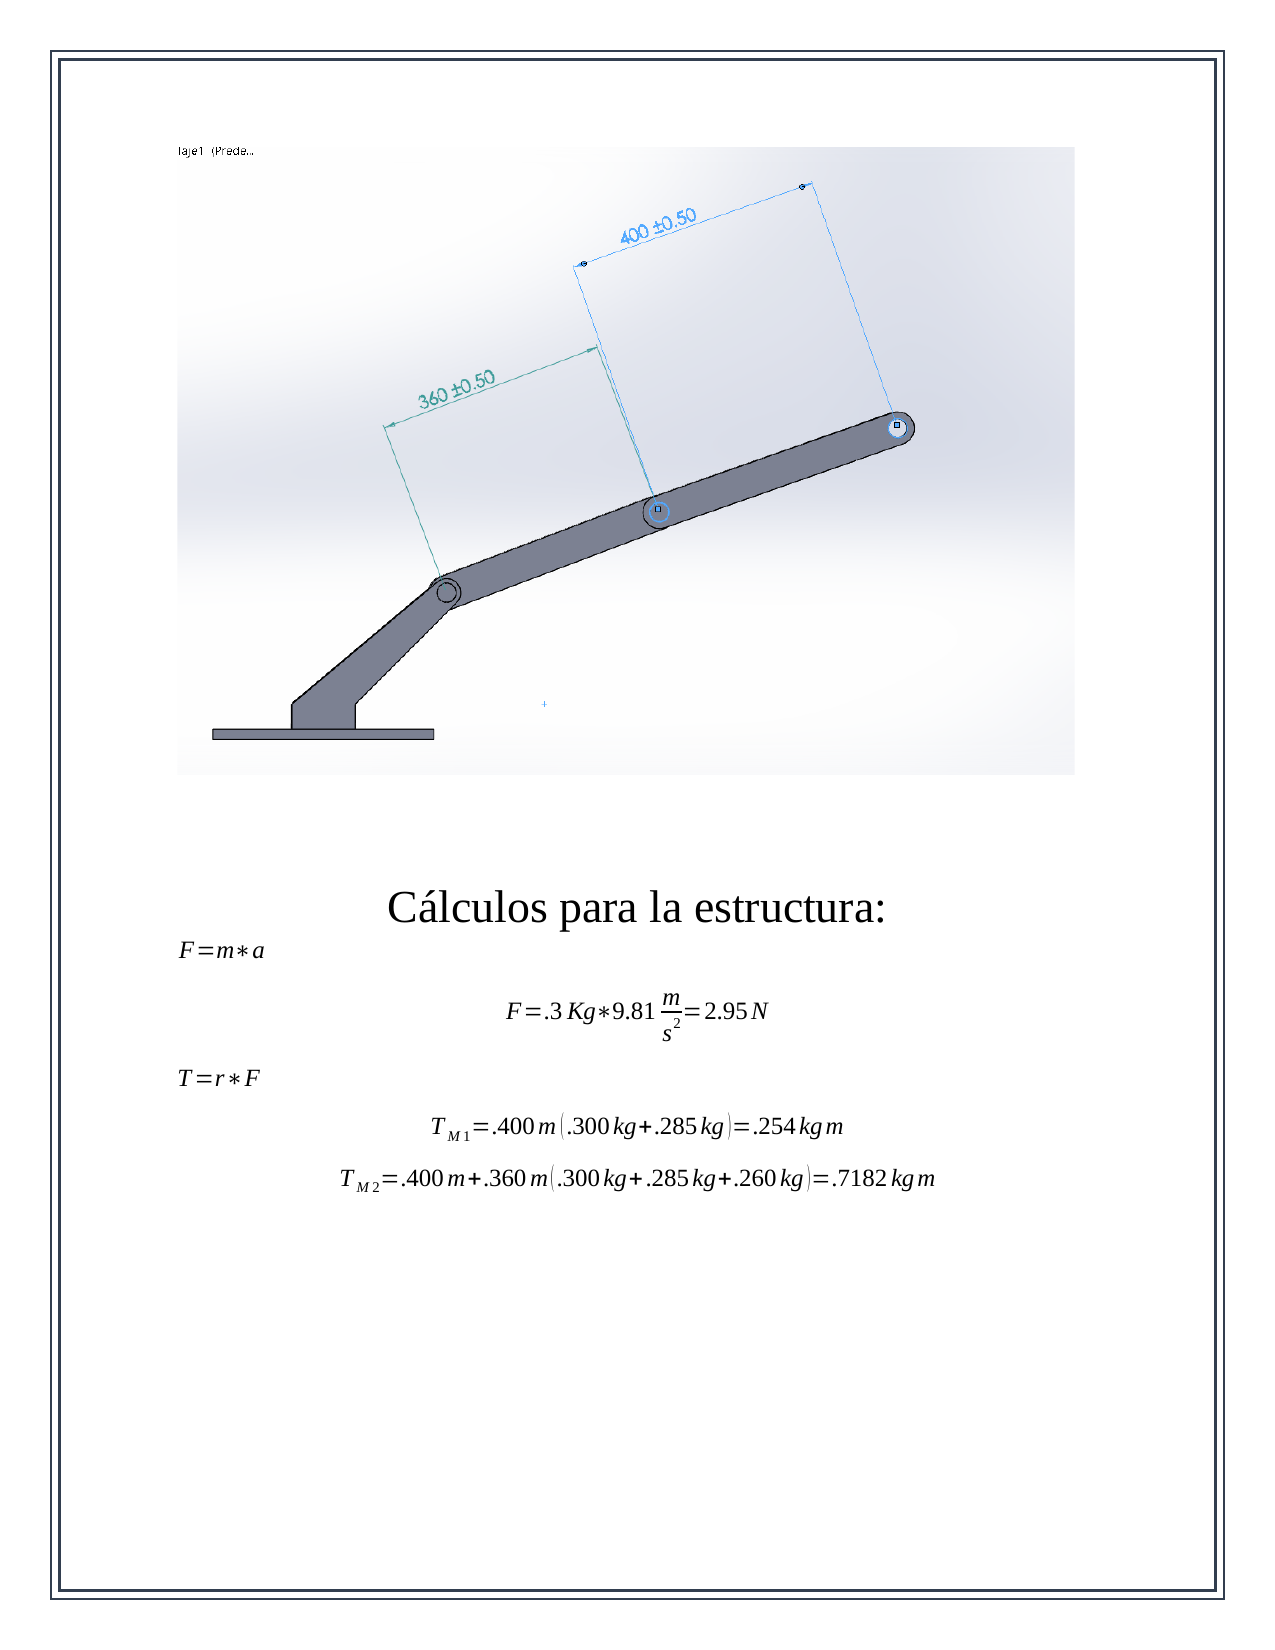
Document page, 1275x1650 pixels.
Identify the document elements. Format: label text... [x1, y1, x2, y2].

picture [177, 147, 1075, 775]
subtitle Cálculos para la estructura: [177, 879, 1098, 932]
